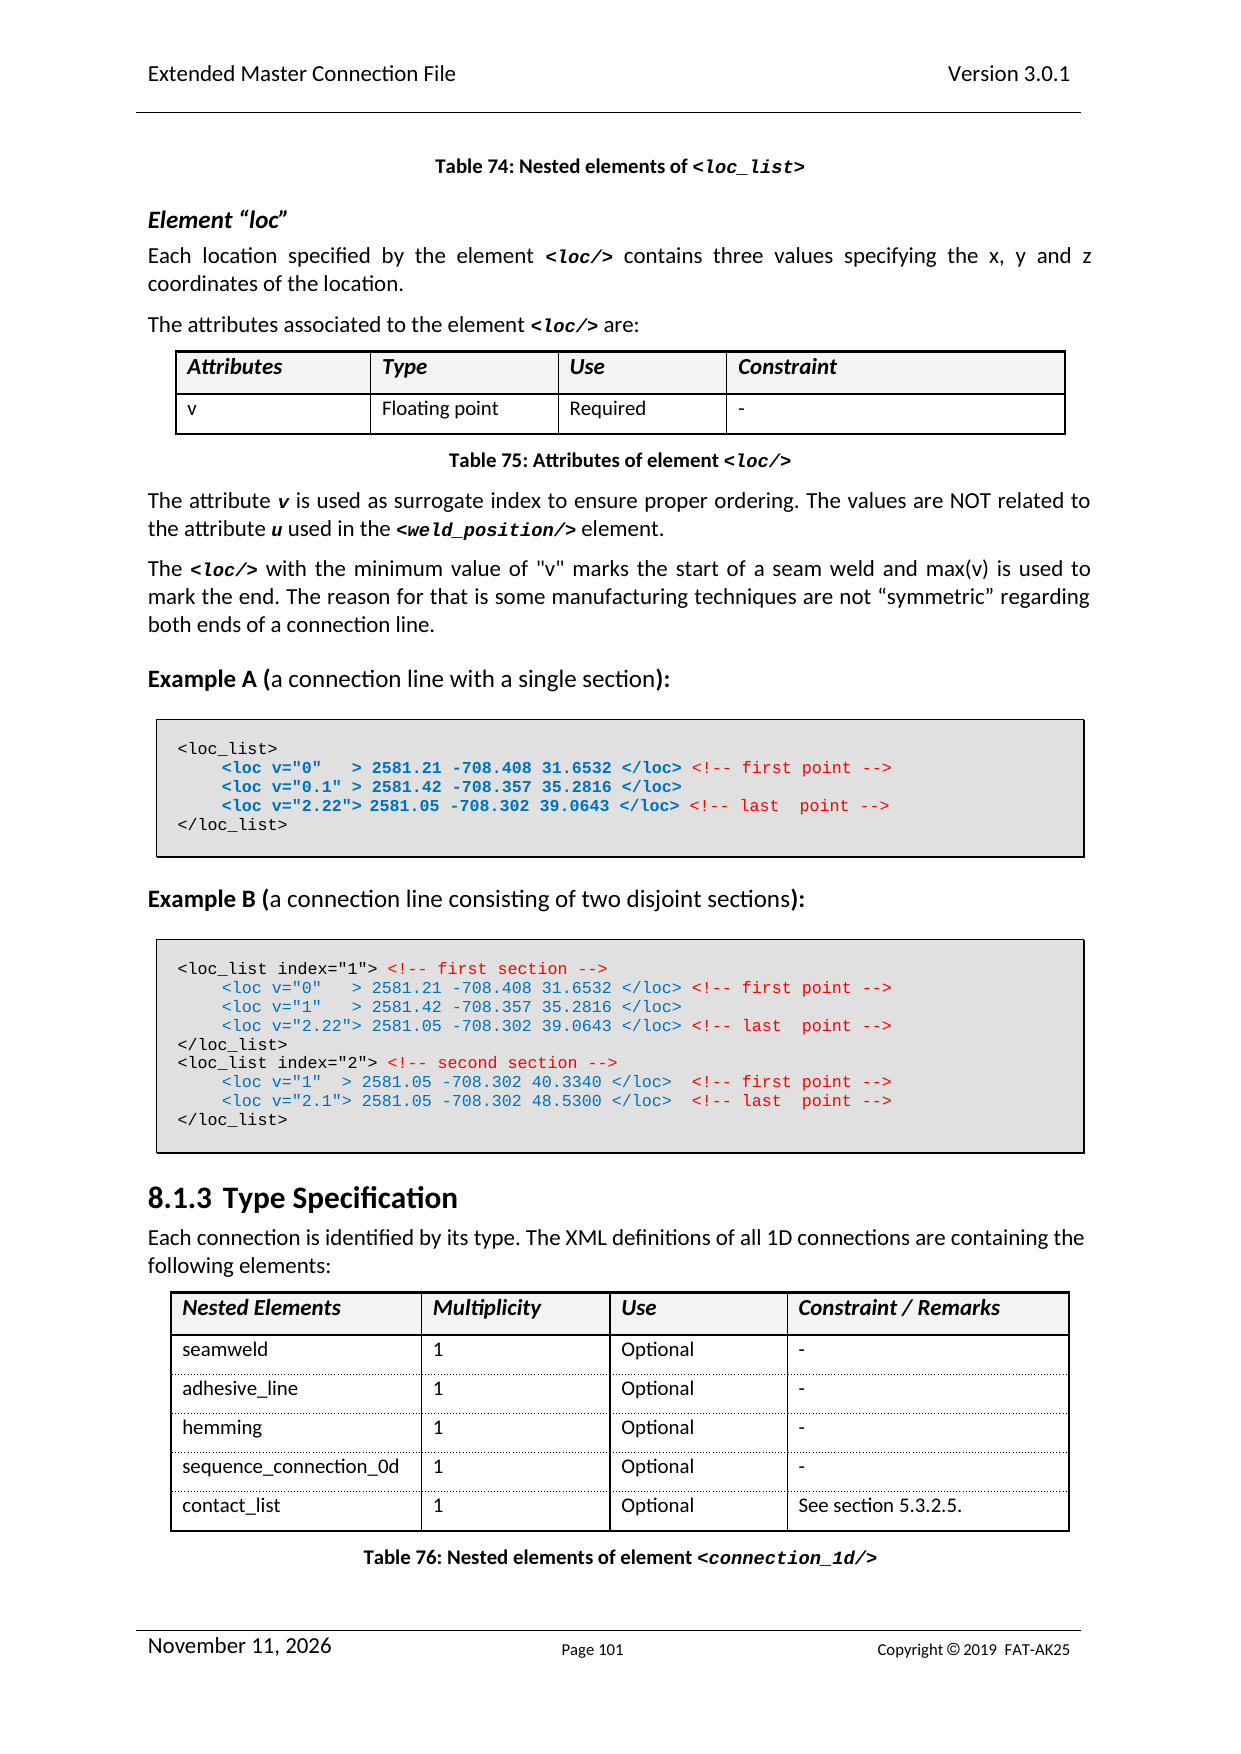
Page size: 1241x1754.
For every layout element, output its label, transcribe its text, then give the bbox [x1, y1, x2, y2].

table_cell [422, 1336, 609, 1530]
text <loc v="1" > 2581.42 -708.357 35.2816 </loc> [157, 995, 1083, 1014]
text <loc_list index="1"> <!-- first section --> [157, 958, 1083, 976]
text </loc_list> [157, 1033, 1083, 1052]
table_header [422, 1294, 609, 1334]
text <loc_list> [157, 738, 1083, 757]
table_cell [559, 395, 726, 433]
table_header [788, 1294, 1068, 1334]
text The attribute v is used as surrogate index to ensure proper ordering. The values are NOT related to the attribute u used in the <weld_position/> element. [148, 486, 1092, 542]
subtitle Type Specification [148, 1178, 1092, 1217]
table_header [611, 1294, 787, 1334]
text <loc v="0" > 2581.21 -708.408 31.6532 </loc> <!-- first point --> [157, 976, 1083, 995]
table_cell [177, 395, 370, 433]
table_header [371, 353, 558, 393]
text Each location specified by the element <loc/> contains three values specifying the x, y and z coordinates of the location. [148, 241, 1092, 297]
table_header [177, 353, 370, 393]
text <loc_list index="2"> <!-- second section --> [157, 1052, 1083, 1071]
text Example B (a connection line consisting of two disjoint sections): [148, 883, 1092, 914]
text Table 74: Nested elements of <loc_list> [148, 154, 1092, 179]
text Each connection is identified by its type. The XML definitions of all 1D connections are containing the following elements: [148, 1223, 1092, 1279]
text </loc_list> [157, 1108, 1083, 1127]
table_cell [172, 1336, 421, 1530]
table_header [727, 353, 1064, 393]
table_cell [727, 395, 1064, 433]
text <loc v="0" > 2581.21 -708.408 31.6532 </loc> <!-- first point --> [157, 757, 1083, 776]
text Example A (a connection line with a single section): [148, 663, 1092, 694]
text <loc v="2.22"> 2581.05 -708.302 39.0643 </loc> <!-- last point --> [157, 794, 1083, 813]
text <loc v="2.22"> 2581.05 -708.302 39.0643 </loc> <!-- last point --> [157, 1014, 1083, 1033]
text Table 76: Nested elements of element <connection_1d/> [148, 1544, 1092, 1570]
text Table 75: Attributes of element <loc/> [148, 447, 1092, 473]
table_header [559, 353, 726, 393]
text The attributes associated to the element <loc/> are: [148, 310, 1092, 338]
text <loc v="2.1"> 2581.05 -708.302 48.5300 </loc> <!-- last point --> [157, 1089, 1083, 1108]
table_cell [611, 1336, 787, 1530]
text The <loc/> with the minimum value of "v" marks the start of a seam weld and max(v) is used to mark the end. The reason for that is some manufacturing techniques are not “symmetric” regarding both ends of a connection line. [148, 554, 1092, 638]
text <loc v="0.1" > 2581.42 -708.357 35.2816 </loc> [157, 776, 1083, 794]
text </loc_list> [157, 813, 1083, 832]
text <loc v="1" > 2581.05 -708.302 40.3340 </loc> <!-- first point --> [157, 1071, 1083, 1089]
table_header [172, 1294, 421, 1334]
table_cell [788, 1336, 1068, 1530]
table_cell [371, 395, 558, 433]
subtitle Element “loc” [148, 204, 1092, 235]
